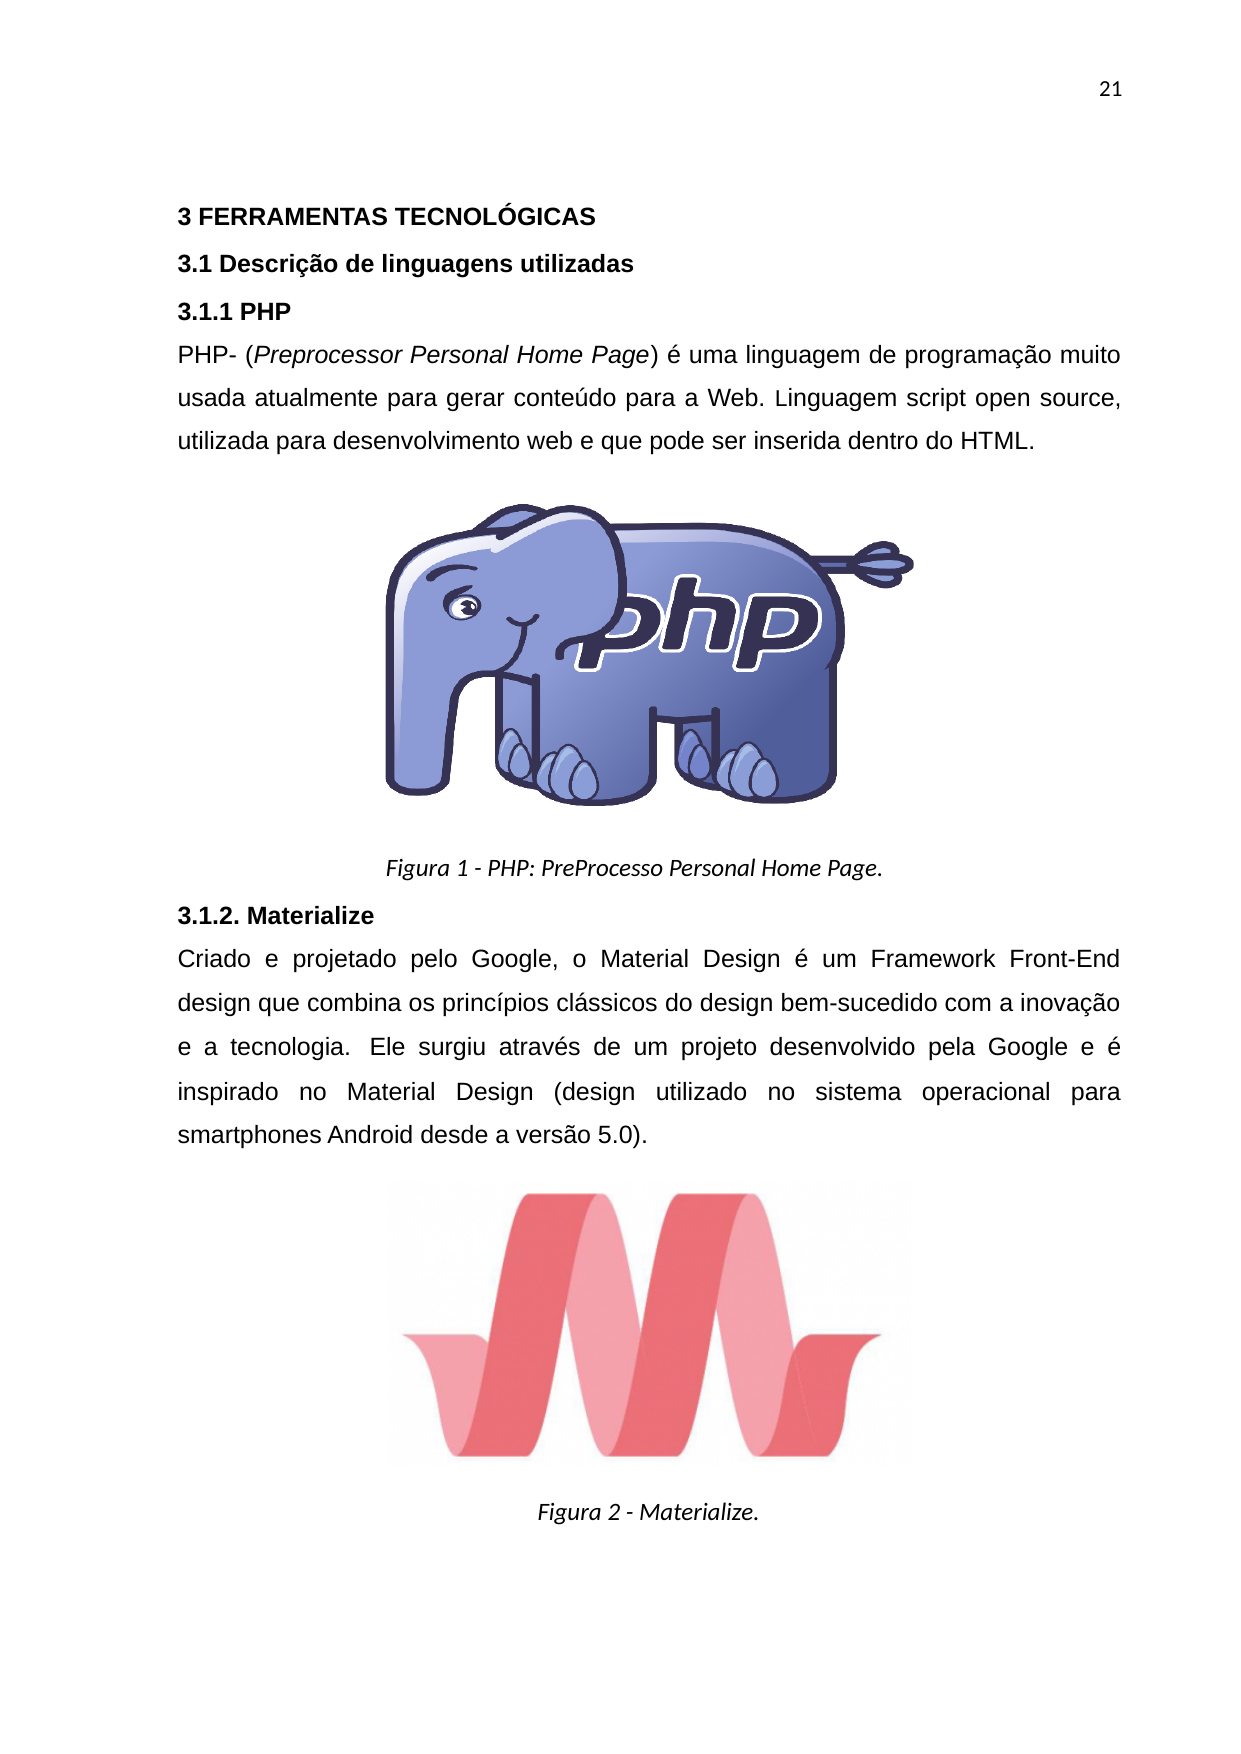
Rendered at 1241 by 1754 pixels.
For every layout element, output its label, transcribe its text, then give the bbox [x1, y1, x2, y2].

subtitle 3.1 Descrição de linguagens utilizadas [177, 249, 1122, 278]
subtitle 3 FERRAMENTAS TECNOLÓGICAS [177, 202, 1122, 231]
picture [385, 504, 914, 806]
text Criado e projetado pelo Google, o Material Design é um Framework Front-End design que combina os princípios clássicos do design bem-sucedido com a inovação e a tecnologia. Ele surgiu através de um projeto desenvolvido pela Google e é inspirado no Material Design (design utilizado no sistema operacional para smartphones Android desde a versão 5.0). [177, 944, 1122, 1148]
subtitle 3.1.1 PHP [177, 297, 1122, 326]
picture [387, 1179, 912, 1466]
text PHP- (Preprocessor Personal Home Page) é uma linguagem de programação muito usada atualmente para gerar conteúdo para a Web. Linguagem script open source, utilizada para desenvolvimento web e que pode ser inserida dentro do HTML. [177, 340, 1122, 455]
